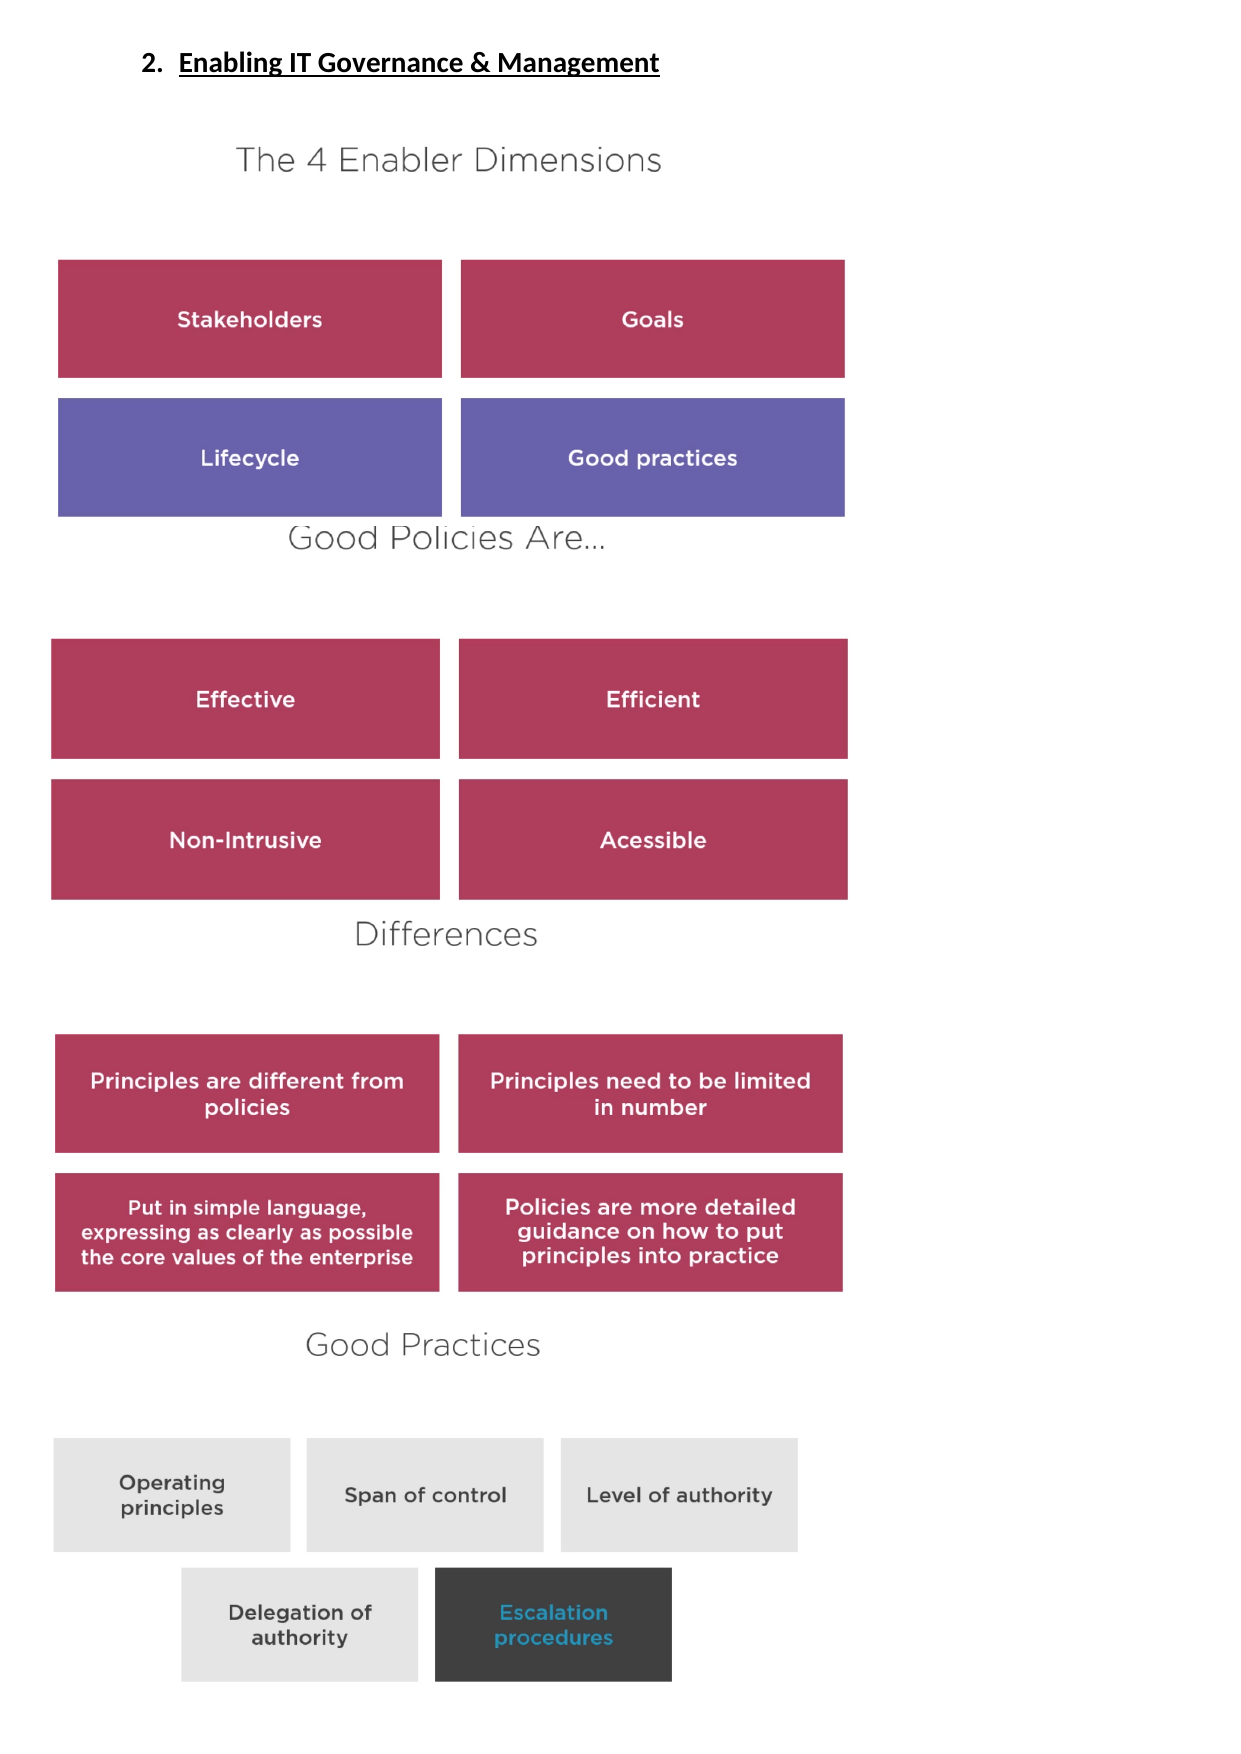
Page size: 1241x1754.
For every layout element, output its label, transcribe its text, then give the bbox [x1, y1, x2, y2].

picture [44, 146, 854, 524]
list Enabling IT Governance & Management [141, 44, 1167, 80]
picture [44, 1316, 809, 1691]
picture [44, 526, 854, 906]
picture [44, 907, 852, 1298]
